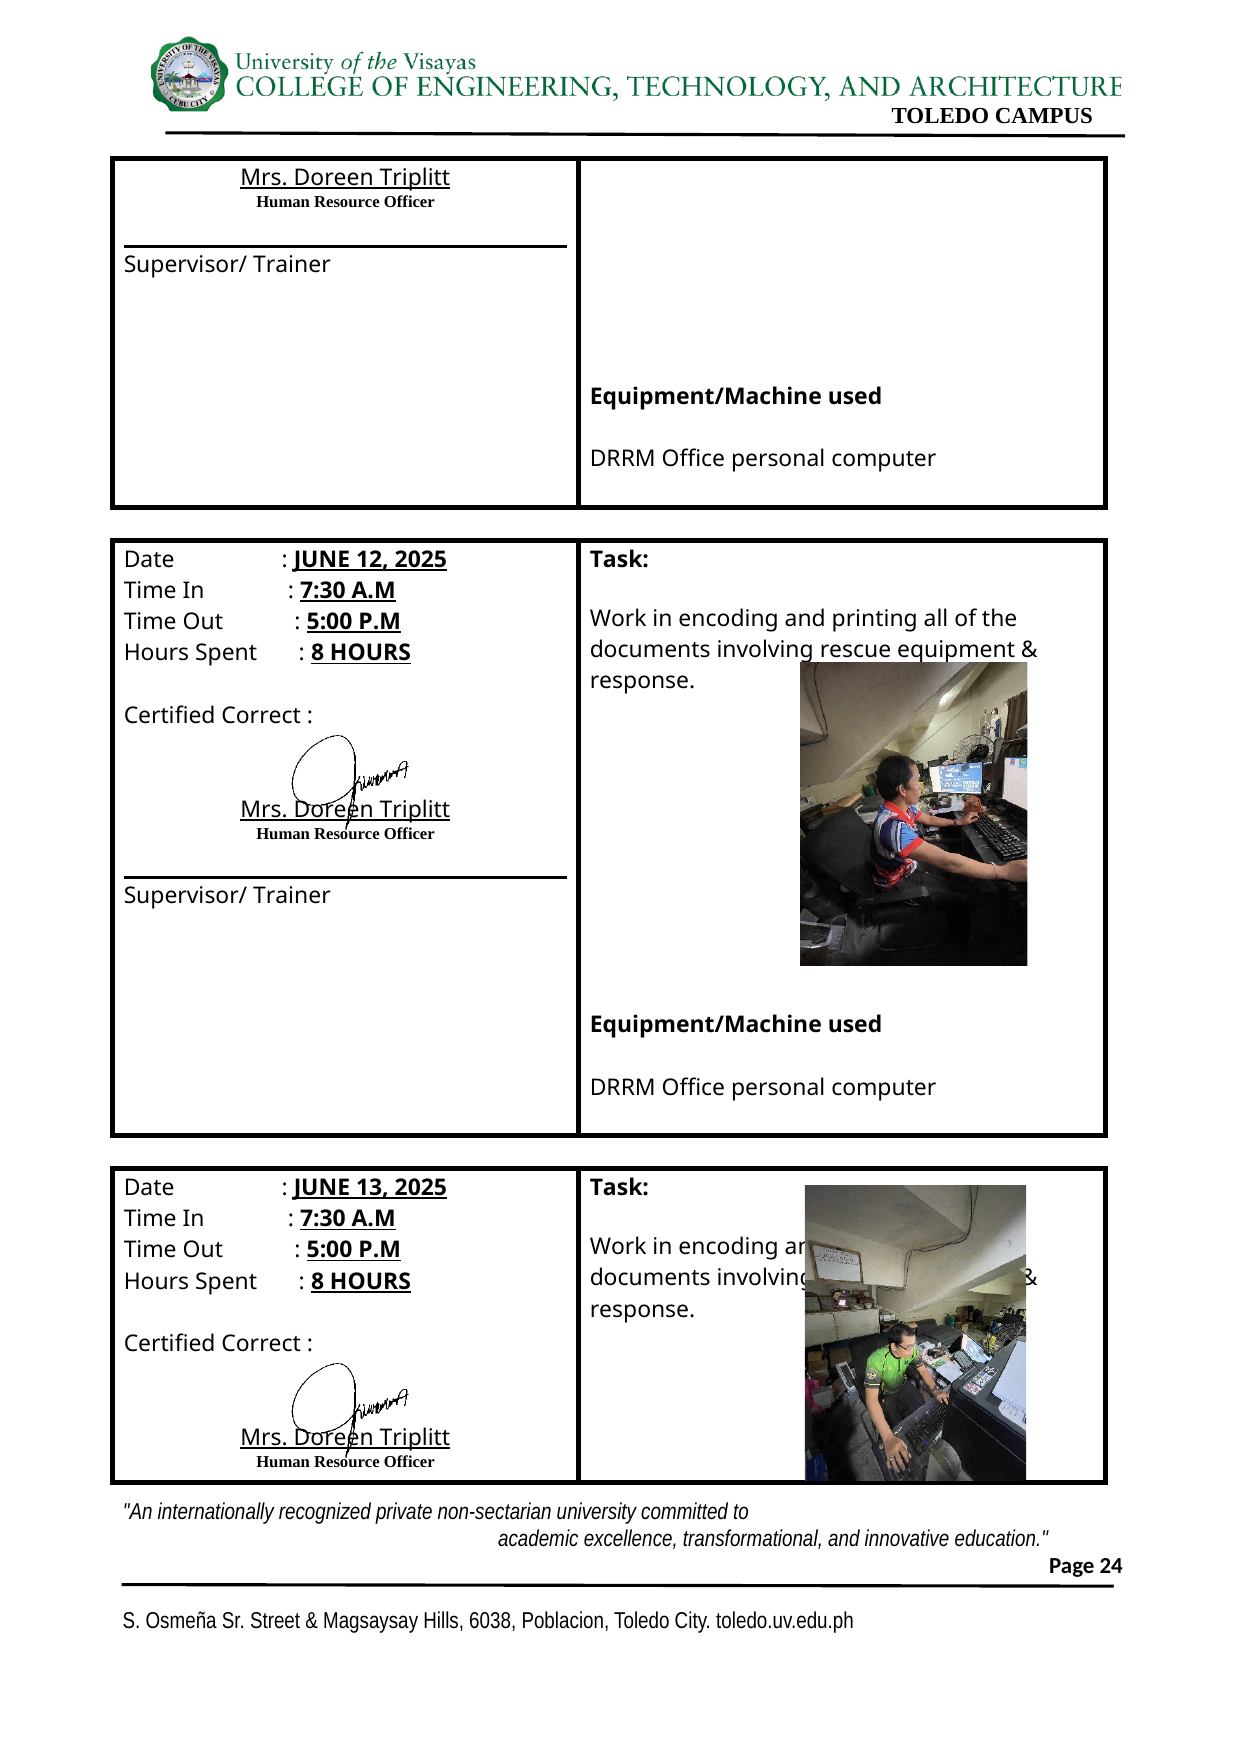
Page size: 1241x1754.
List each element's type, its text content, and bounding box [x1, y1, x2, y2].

picture [804, 1185, 1027, 1481]
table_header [581, 1171, 1103, 1480]
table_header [115, 1171, 576, 1480]
picture [237, 1333, 471, 1468]
picture [237, 705, 471, 840]
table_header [115, 161, 576, 505]
table_header Date : JUNE 12, 2025 Time In : 7:30 A.M Time Out : 5:00 P.M Hours Spent : 8 HOURS Certified Correct : Mrs. Doreen Triplitt Human Resource Officer Supervisor/ Trainer [115, 543, 576, 1133]
picture [800, 662, 1028, 966]
picture [149, 36, 1121, 111]
